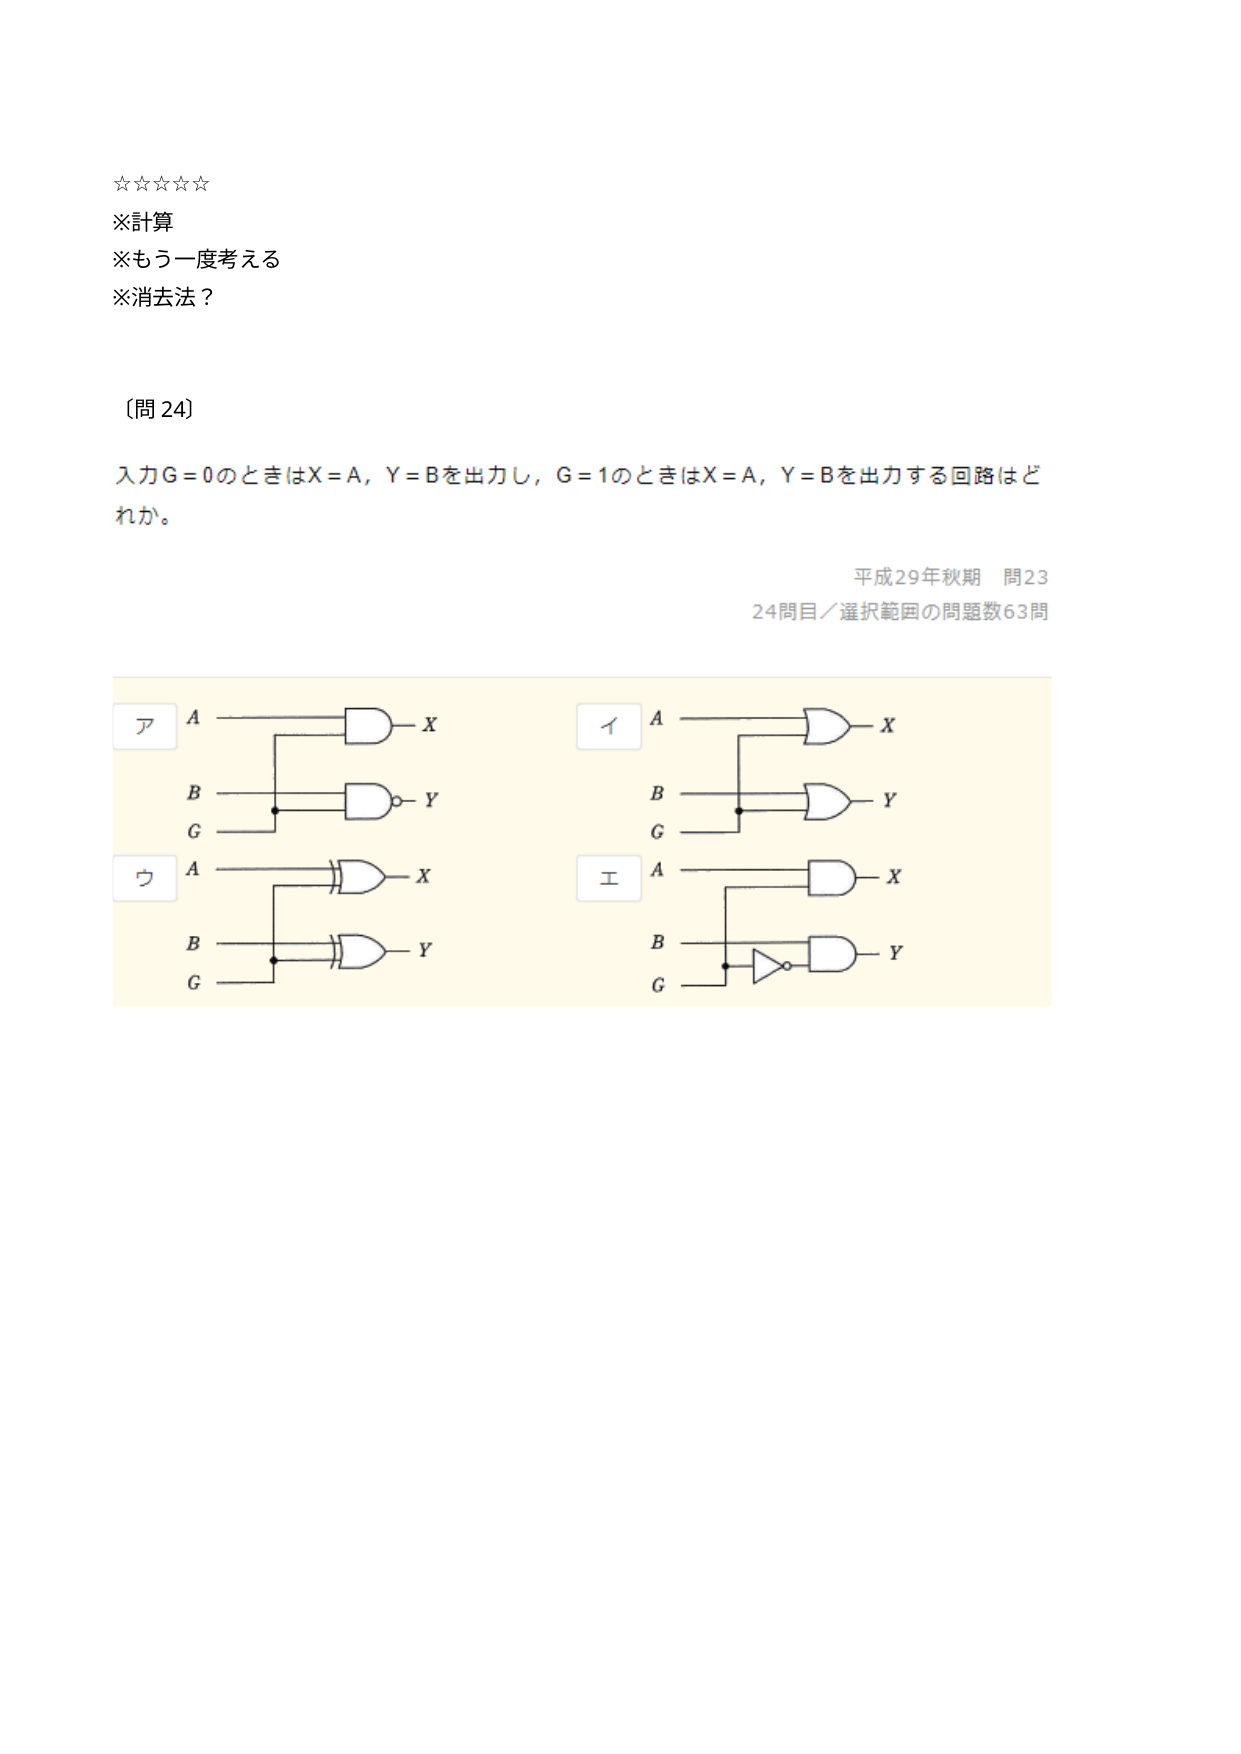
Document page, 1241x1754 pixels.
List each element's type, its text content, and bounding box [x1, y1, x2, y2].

picture [112, 464, 1052, 1007]
text ※消去法？ [112, 277, 1128, 314]
text ※もう一度考える [112, 239, 1128, 277]
text 〔問24〕 [112, 389, 1128, 427]
text ☆☆☆☆☆ [112, 164, 1128, 202]
text ※計算 [112, 202, 1128, 239]
